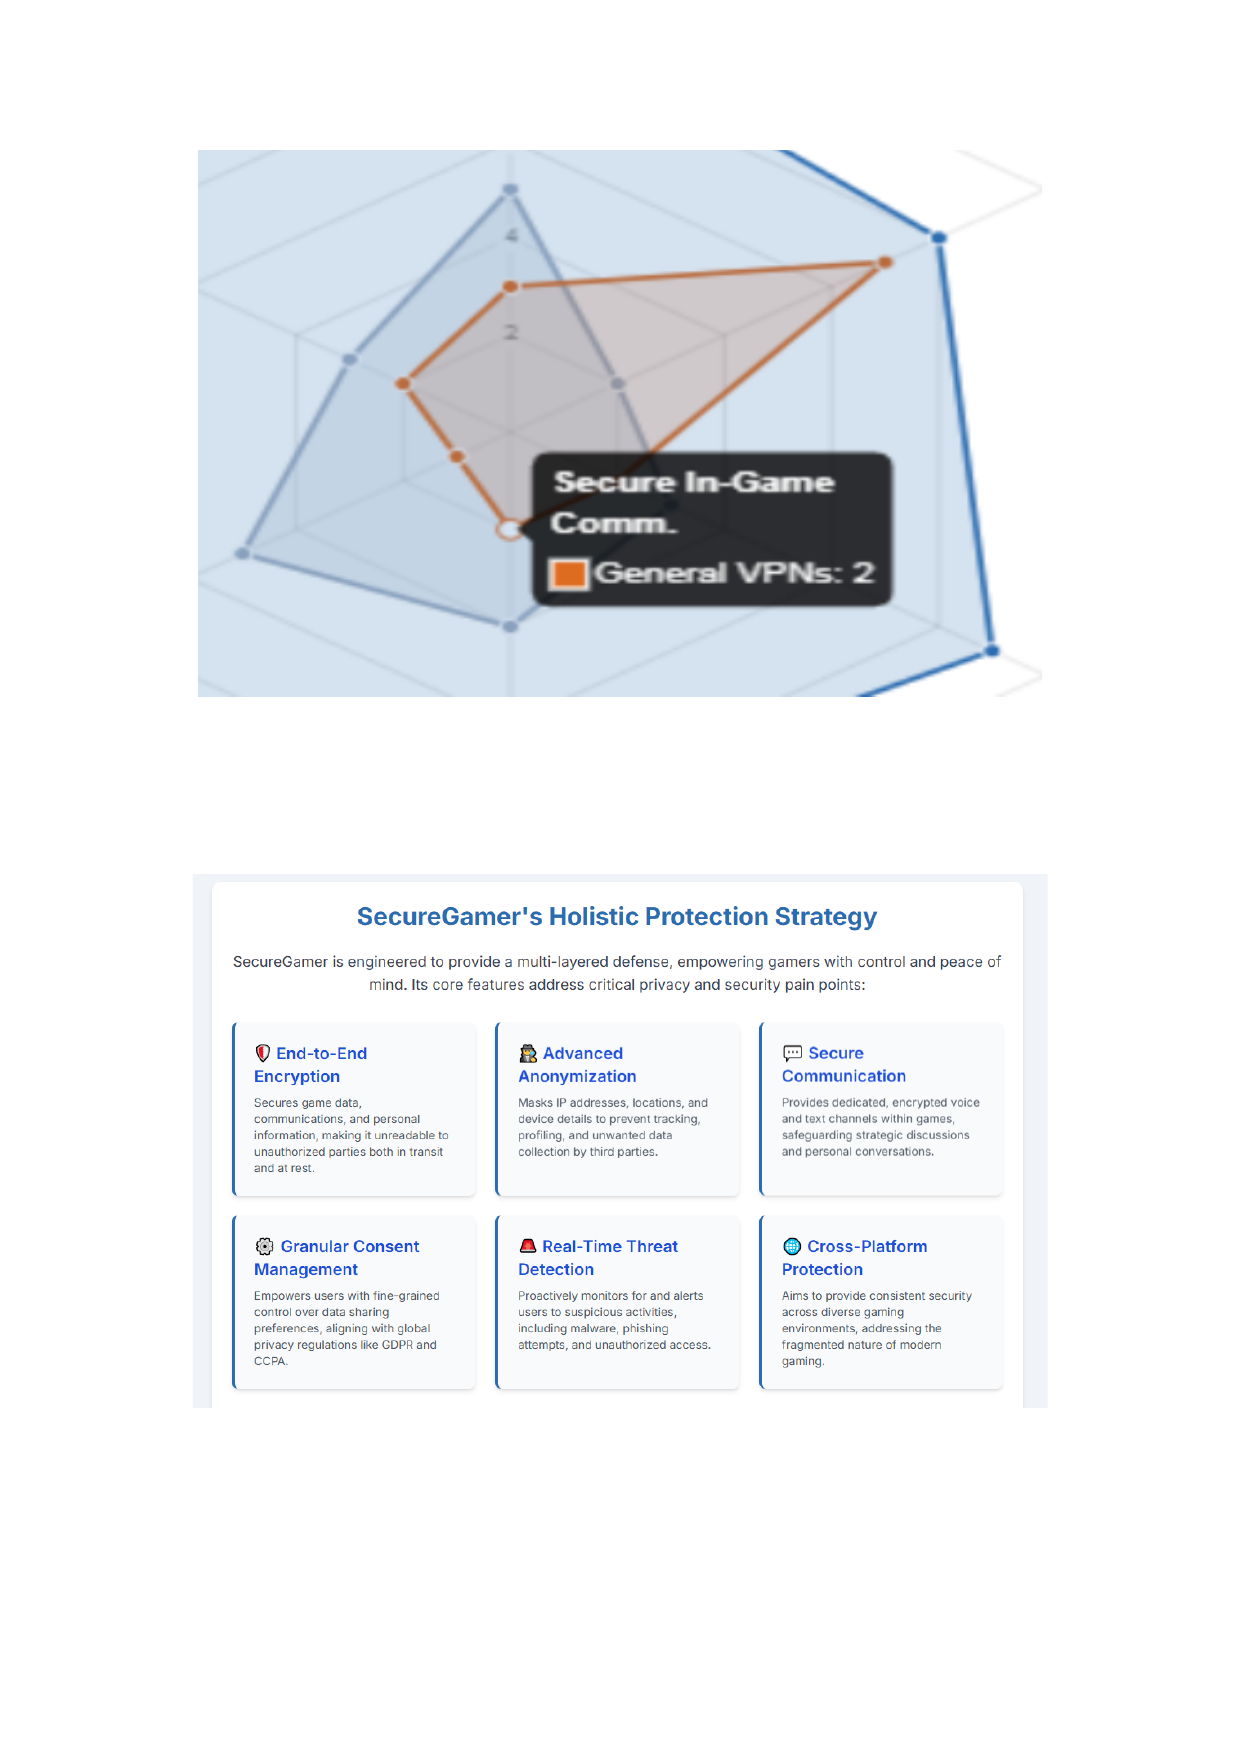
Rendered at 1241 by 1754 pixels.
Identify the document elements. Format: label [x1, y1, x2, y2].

picture [192, 874, 1048, 1408]
picture [198, 150, 1043, 697]
